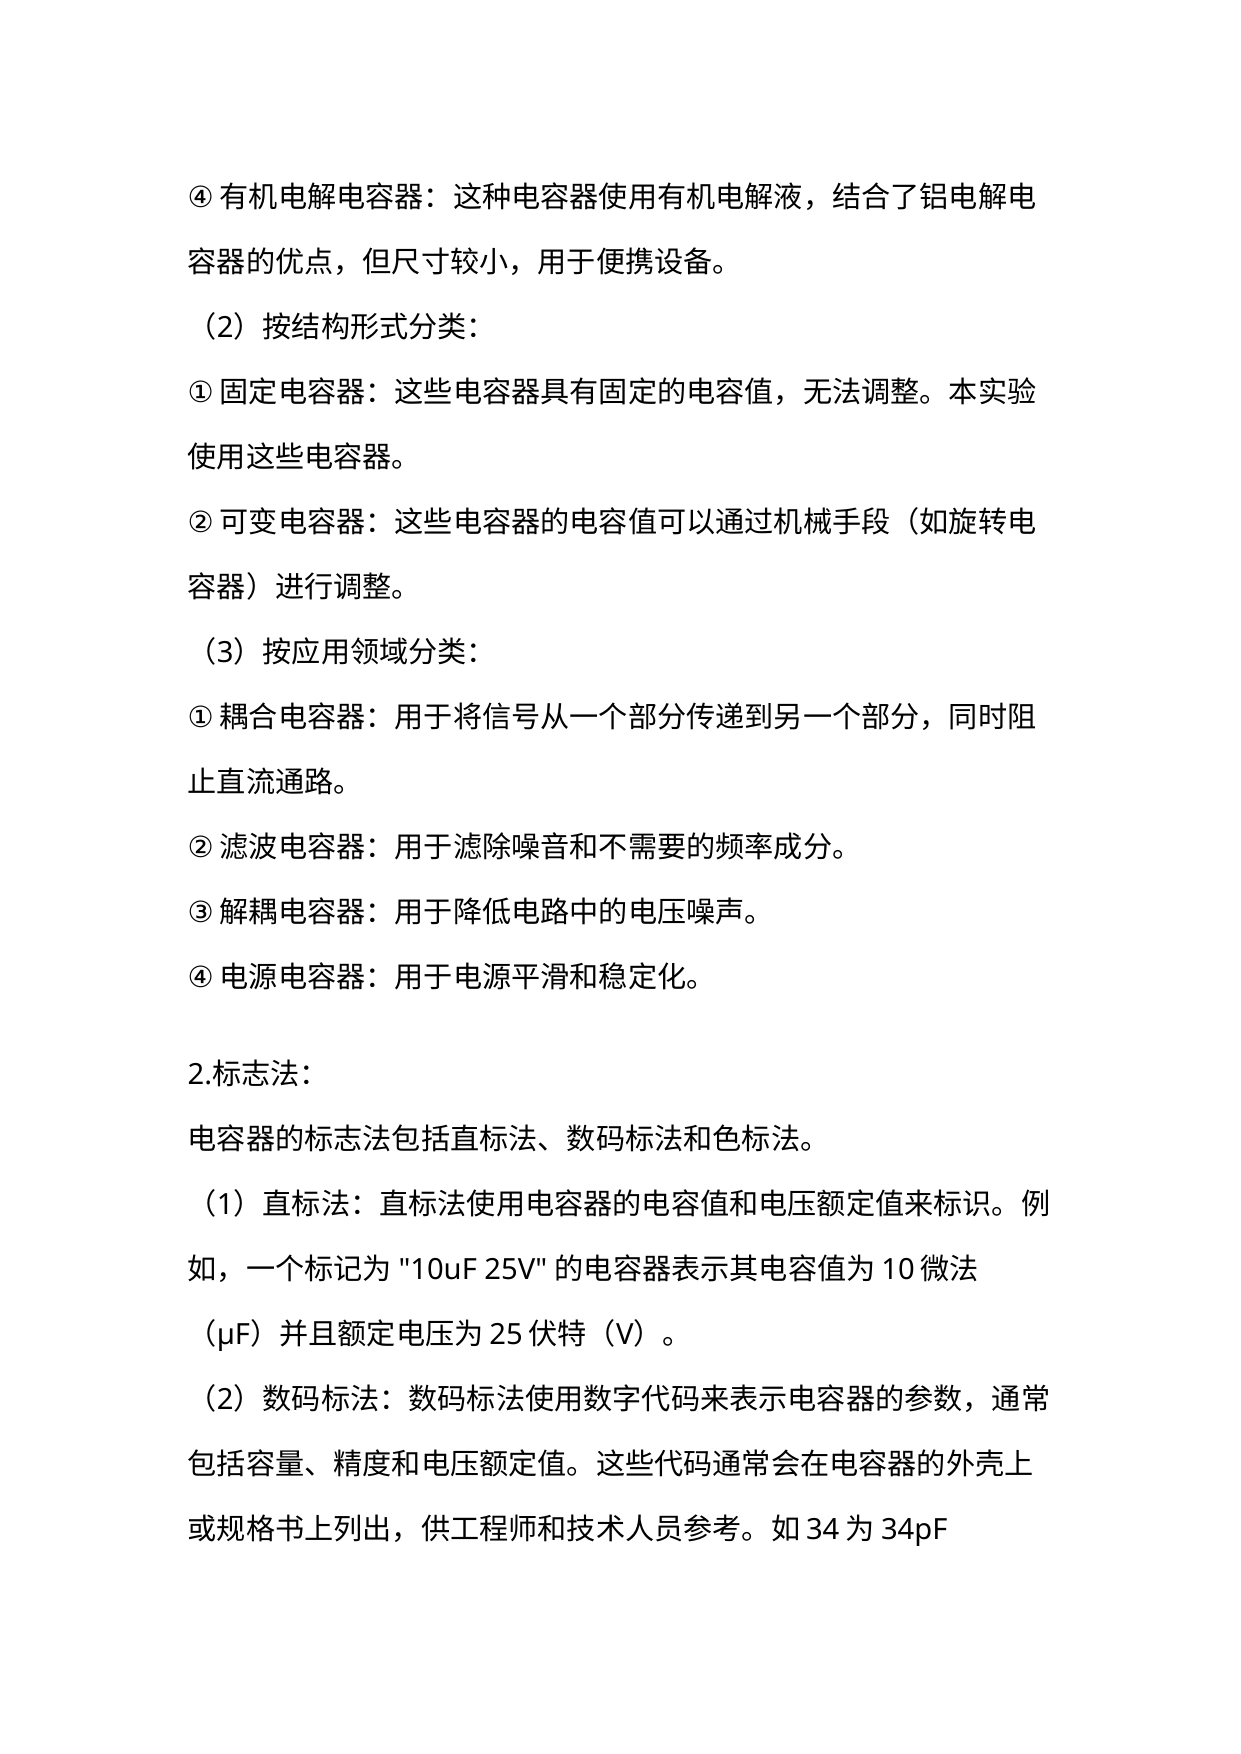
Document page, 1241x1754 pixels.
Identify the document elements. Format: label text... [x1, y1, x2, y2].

text ②滤波电容器：用于滤除噪音和不需要的频率成分。 [187, 812, 1053, 877]
text （2）数码标法：数码标法使用数字代码来表示电容器的参数，通常包括容量、精度和电压额定值。这些代码通常会在电容器的外壳上或规格书上列出，供工程师和技术人员参考。如34为 34pF [187, 1364, 1053, 1559]
text （1）直标法：直标法使用电容器的电容值和电压额定值来标识。例如，一个标记为 "10uF 25V" 的电容器表示其电容值为10微法（μF）并且额定电压为25伏特（V）。 [187, 1169, 1053, 1364]
text 电容器的标志法包括直标法、数码标法和色标法。 [187, 1104, 1053, 1169]
text ①固定电容器：这些电容器具有固定的电容值，无法调整。本实验使用这些电容器。 [187, 357, 1053, 487]
text ①耦合电容器：用于将信号从一个部分传递到另一个部分，同时阻止直流通路。 [187, 682, 1053, 812]
text （3）按应用领域分类： [187, 617, 1053, 682]
text 2.标志法： [187, 1039, 1053, 1104]
text ③解耦电容器：用于降低电路中的电压噪声。 [187, 877, 1053, 942]
text ④有机电解电容器：这种电容器使用有机电解液，结合了铝电解电容器的优点，但尺寸较小，用于便携设备。 [187, 162, 1053, 292]
text ②可变电容器：这些电容器的电容值可以通过机械手段（如旋转电容器）进行调整。 [187, 487, 1053, 617]
text （2）按结构形式分类： [187, 292, 1053, 357]
text ④电源电容器：用于电源平滑和稳定化。 [187, 942, 1053, 1007]
